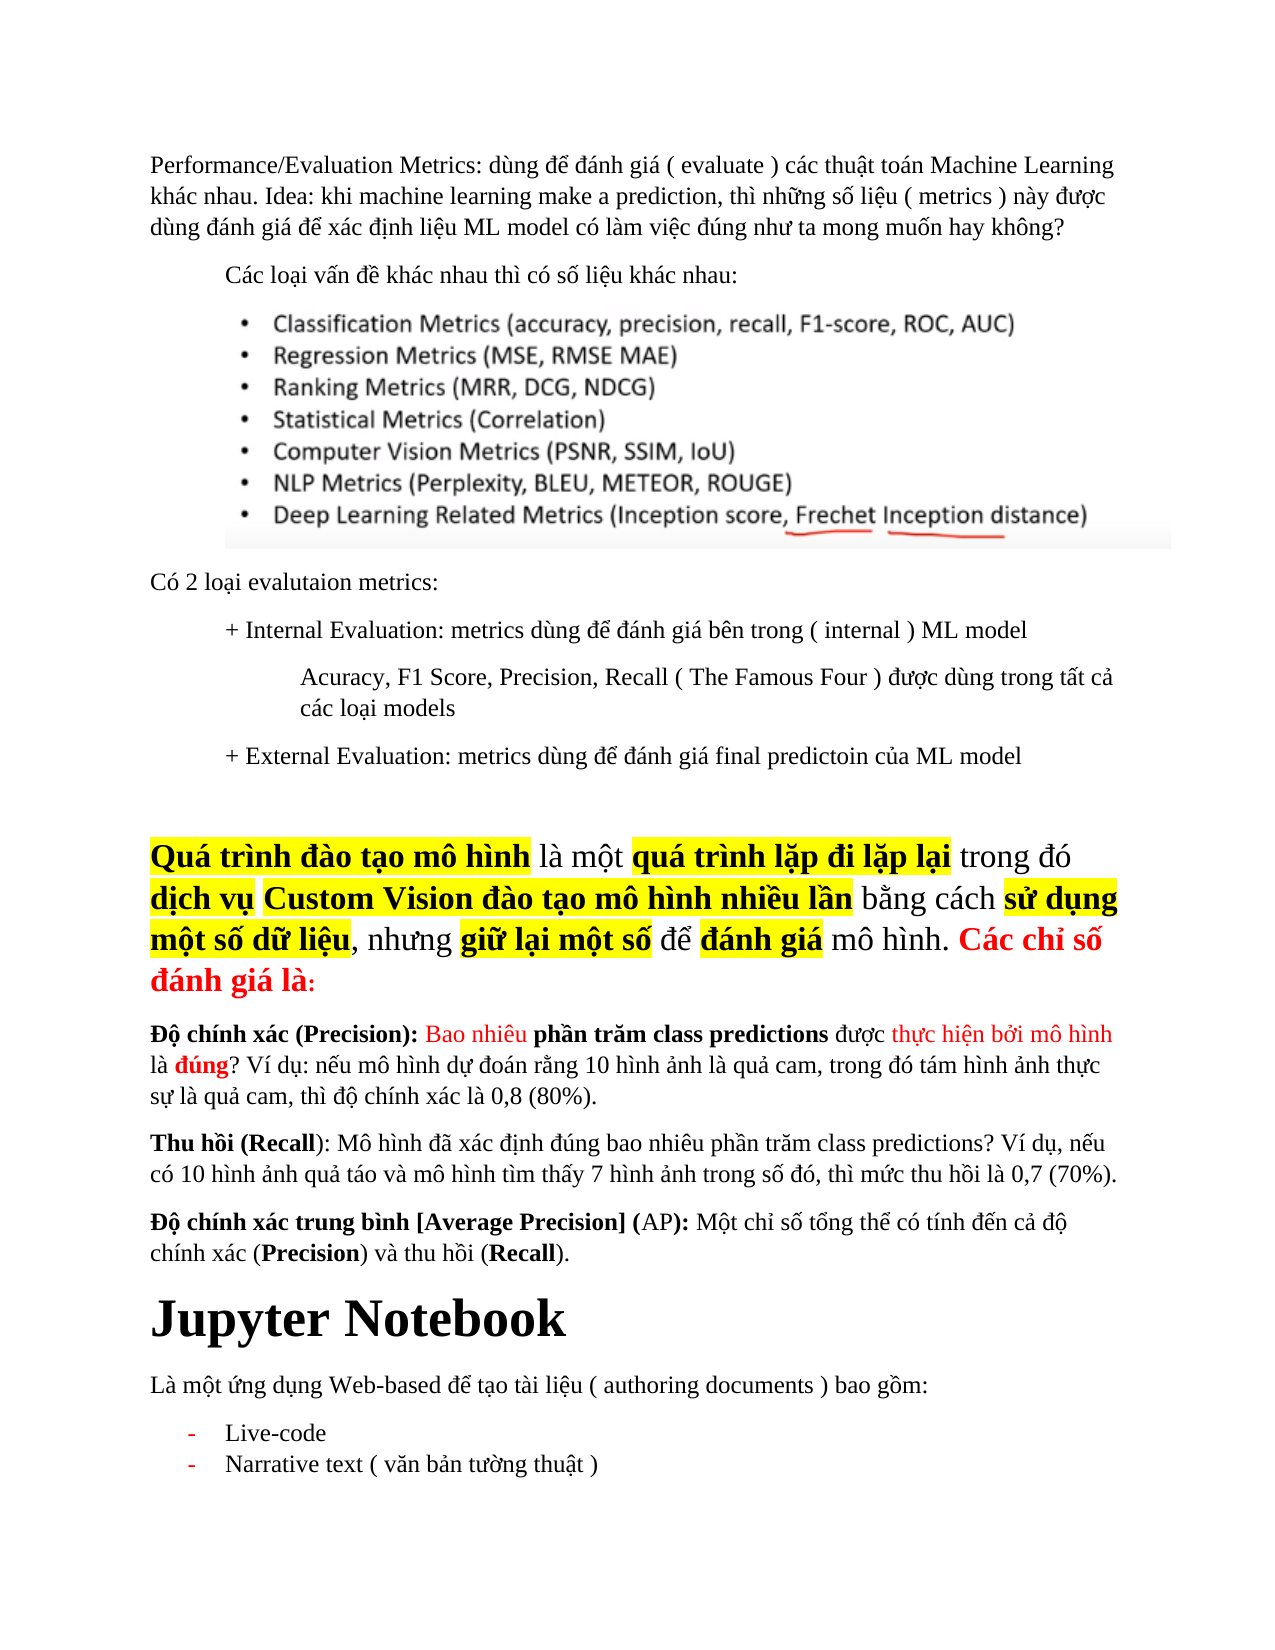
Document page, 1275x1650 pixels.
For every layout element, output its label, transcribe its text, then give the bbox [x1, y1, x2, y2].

text Acuracy, F1 Score, Precision, Recall ( The Famous Four ) được dùng trong tất cả các loại models [300, 662, 1125, 722]
text Độ chính xác trung bình [Average Precision] (AP): Một chỉ số tổng thể có tính đến cả độ chính xác (Precision) và thu hồi (Recall). [150, 1207, 1125, 1267]
text Quá trình đào tạo mô hình là một quá trình lặp đi lặp lại trong đó dịch vụ Custom Vision đào tạo mô hình nhiều lần bằng cách sử dụng một số dữ liệu, nhưng giữ lại một số để đánh giá mô hình. Các chỉ số đánh giá là: [150, 837, 1125, 999]
text Là một ứng dụng Web-based để tạo tài liệu ( authoring documents ) bao gồm: [150, 1370, 1125, 1399]
list Narrative text ( văn bản tường thuật ) [187, 1449, 1125, 1477]
text + Internal Evaluation: metrics dùng để đánh giá bên trong ( internal ) ML model [150, 615, 1125, 643]
list Live-code [187, 1418, 1125, 1446]
text Có 2 loại evalutaion metrics: [150, 567, 1125, 596]
text Độ chính xác (Precision): Bao nhiêu phần trăm class predictions được thực hiện bởi mô hình là đúng? Ví dụ: nếu mô hình dự đoán rằng 10 hình ảnh là quả cam, trong đó tám hình ảnh thực sự là quả cam, thì độ chính xác là 0,8 (80%). [150, 1019, 1125, 1109]
text Các loại vấn đề khác nhau thì có số liệu khác nhau: [225, 260, 1125, 288]
text Thu hồi (Recall): Mô hình đã xác định đúng bao nhiêu phần trăm class predictions? Ví dụ, nếu có 10 hình ảnh quả táo và mô hình tìm thấy 7 hình ảnh trong số đó, thì mức thu hồi là 0,7 (70%). [150, 1128, 1125, 1188]
picture [225, 307, 1172, 549]
text + External Evaluation: metrics dùng để đánh giá final predictoin của ML model [150, 741, 1125, 770]
text Jupyter Notebook [150, 1286, 1125, 1348]
text Performance/Evaluation Metrics: dùng để đánh giá ( evaluate ) các thuật toán Machine Learning khác nhau. Idea: khi machine learning make a prediction, thì những số liệu ( metrics ) này được dùng đánh giá để xác định liệu ML model có làm việc đúng như ta mong muốn hay không? [150, 150, 1125, 241]
